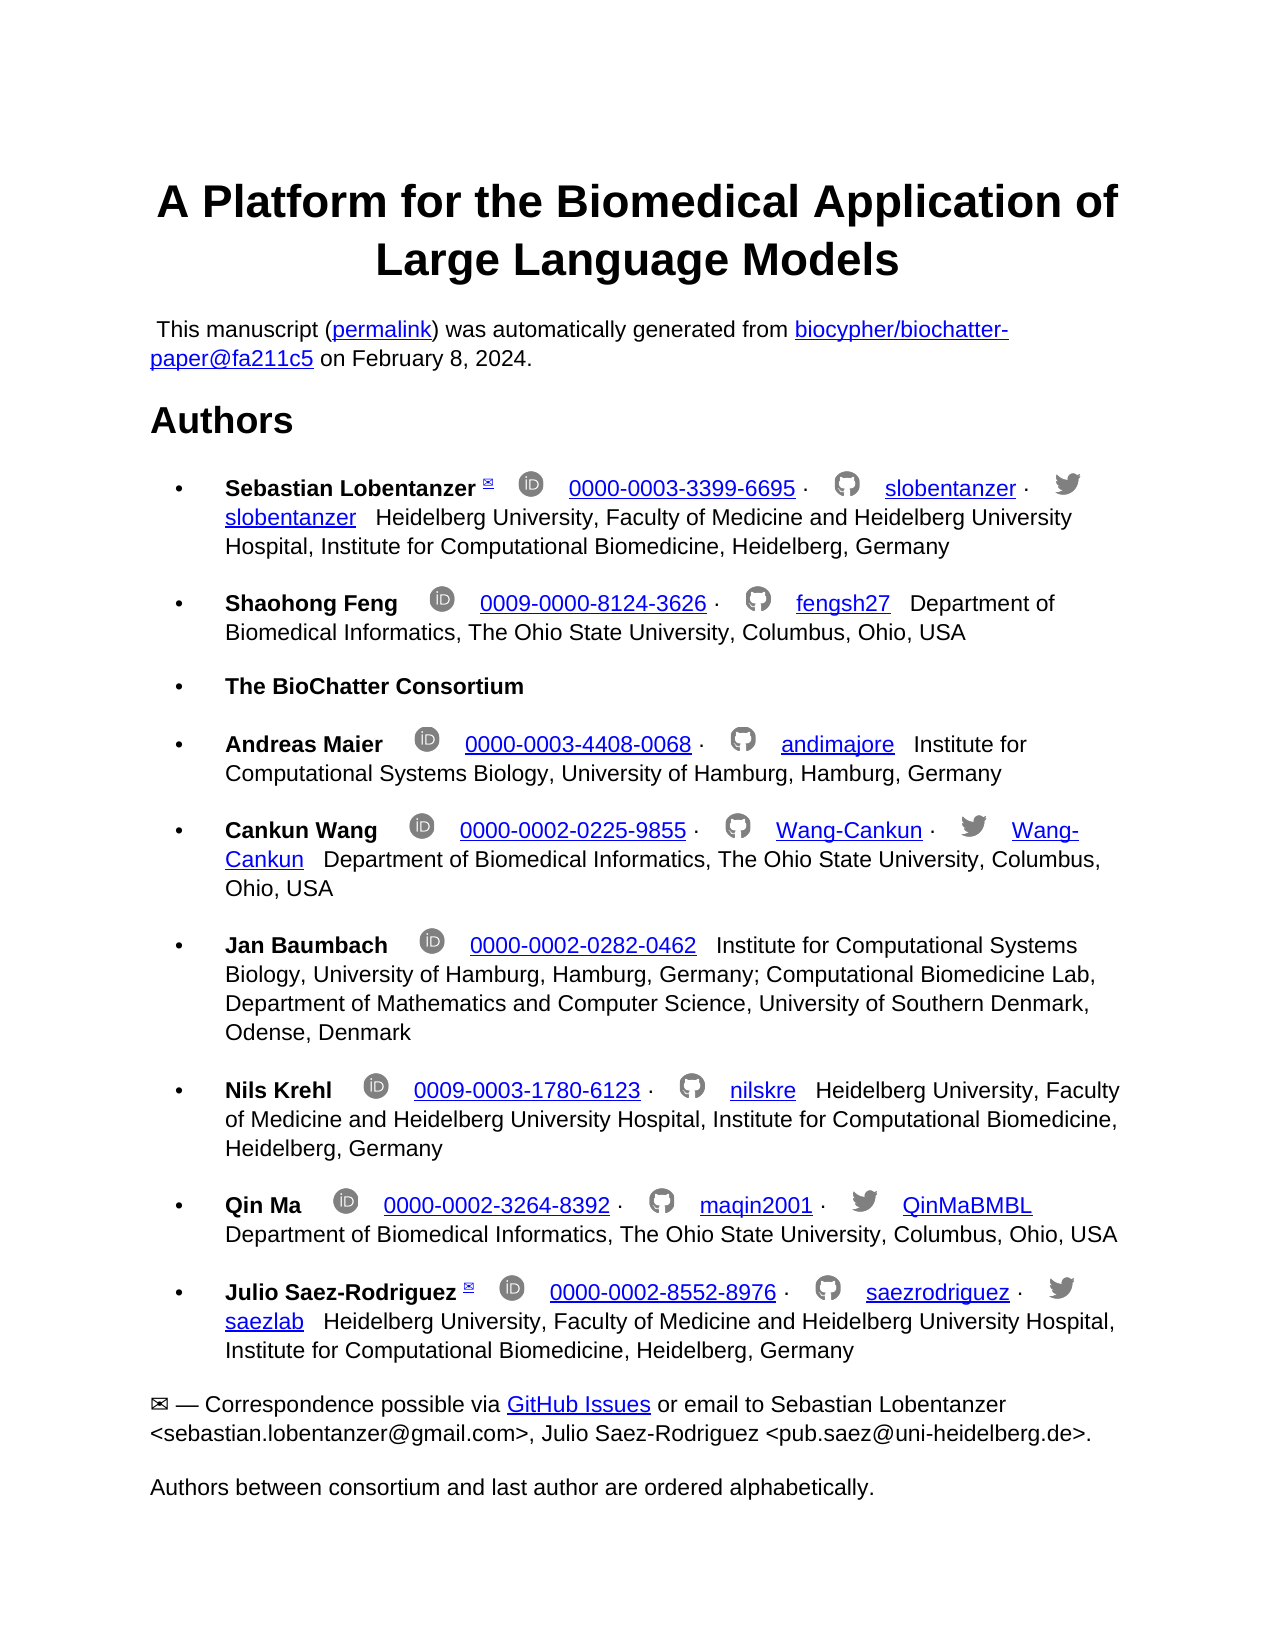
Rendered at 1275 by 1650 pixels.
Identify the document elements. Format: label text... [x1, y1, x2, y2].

picture [499, 1275, 525, 1301]
picture [834, 471, 860, 497]
picture [429, 586, 455, 612]
picture [414, 727, 440, 752]
picture [730, 727, 756, 752]
list Andreas Maier 0000-0003-4408-0068 · andimajore Institute for Computational Systems Biology, University of Hamburg, Hamburg, Germany [175, 727, 1125, 786]
list Jan Baumbach 0000-0002-0282-0462 Institute for Computational Systems Biology, University of Hamburg, Hamburg, Germany; Computational Biomedicine Lab, Department of Mathematics and Computer Science, University of Southern Denmark, Odense, Denmark [175, 929, 1125, 1046]
picture [1055, 471, 1081, 497]
picture [518, 471, 544, 497]
picture [961, 813, 987, 839]
picture [409, 813, 435, 839]
picture [815, 1275, 841, 1301]
title A Platform for the Biomedical Application of Large Language Models [150, 175, 1125, 286]
picture [725, 813, 751, 839]
picture [1049, 1275, 1074, 1301]
text Authors between consortium and last author are ordered alphabetically. [150, 1473, 1125, 1500]
picture [679, 1073, 705, 1099]
list Qin Ma 0000-0002-3264-8392 · maqin2001 · QinMaBMBL Department of Biomedical Informatics, The Ohio State University, Columbus, Ohio, USA [175, 1189, 1125, 1247]
list Shaohong Feng 0009-0000-8124-3626 · fengsh27 Department of Biomedical Informatics, The Ohio State University, Columbus, Ohio, USA [175, 587, 1125, 645]
subtitle Authors [150, 399, 1125, 442]
list Cankun Wang 0000-0002-0225-9855 · Wang-Cankun · Wang-Cankun Department of Biomedical Informatics, The Ohio State University, Columbus, Ohio, USA [175, 813, 1125, 901]
picture [649, 1188, 675, 1214]
picture [852, 1188, 878, 1214]
picture [363, 1073, 389, 1099]
list Julio Saez-Rodriguez ✉ 0000-0002-8552-8976 · saezrodriguez · saezlab Heidelberg University, Faculty of Medicine and Heidelberg University Hospital, Institute for Computational Biomedicine, Heidelberg, Germany [175, 1275, 1125, 1363]
list Nils Krehl 0009-0003-1780-6123 · nilskre Heidelberg University, Faculty of Medicine and Heidelberg University Hospital, Institute for Computational Biomedicine, Heidelberg, Germany [175, 1073, 1125, 1161]
text ✉ — Correspondence possible via GitHub Issues or email to Sebastian Lobentanzer <sebastian.lobentanzer@gmail.com>, Julio Saez-Rodriguez <pub.saez@uni-heidelberg.de>. [150, 1391, 1125, 1446]
picture [333, 1188, 358, 1214]
picture [419, 928, 445, 954]
list The BioChatter Consortium [175, 673, 1125, 699]
list Sebastian Lobentanzer ✉ 0000-0003-3399-6695 · slobentanzer · slobentanzer Heidelberg University, Faculty of Medicine and Heidelberg University Hospital, Institute for Computational Biomedicine, Heidelberg, Germany [175, 471, 1125, 559]
text This manuscript (permalink) was automatically generated from biocypher/biochatter-paper@fa211c5 on February 8, 2024. [150, 316, 1125, 371]
picture [746, 586, 771, 612]
